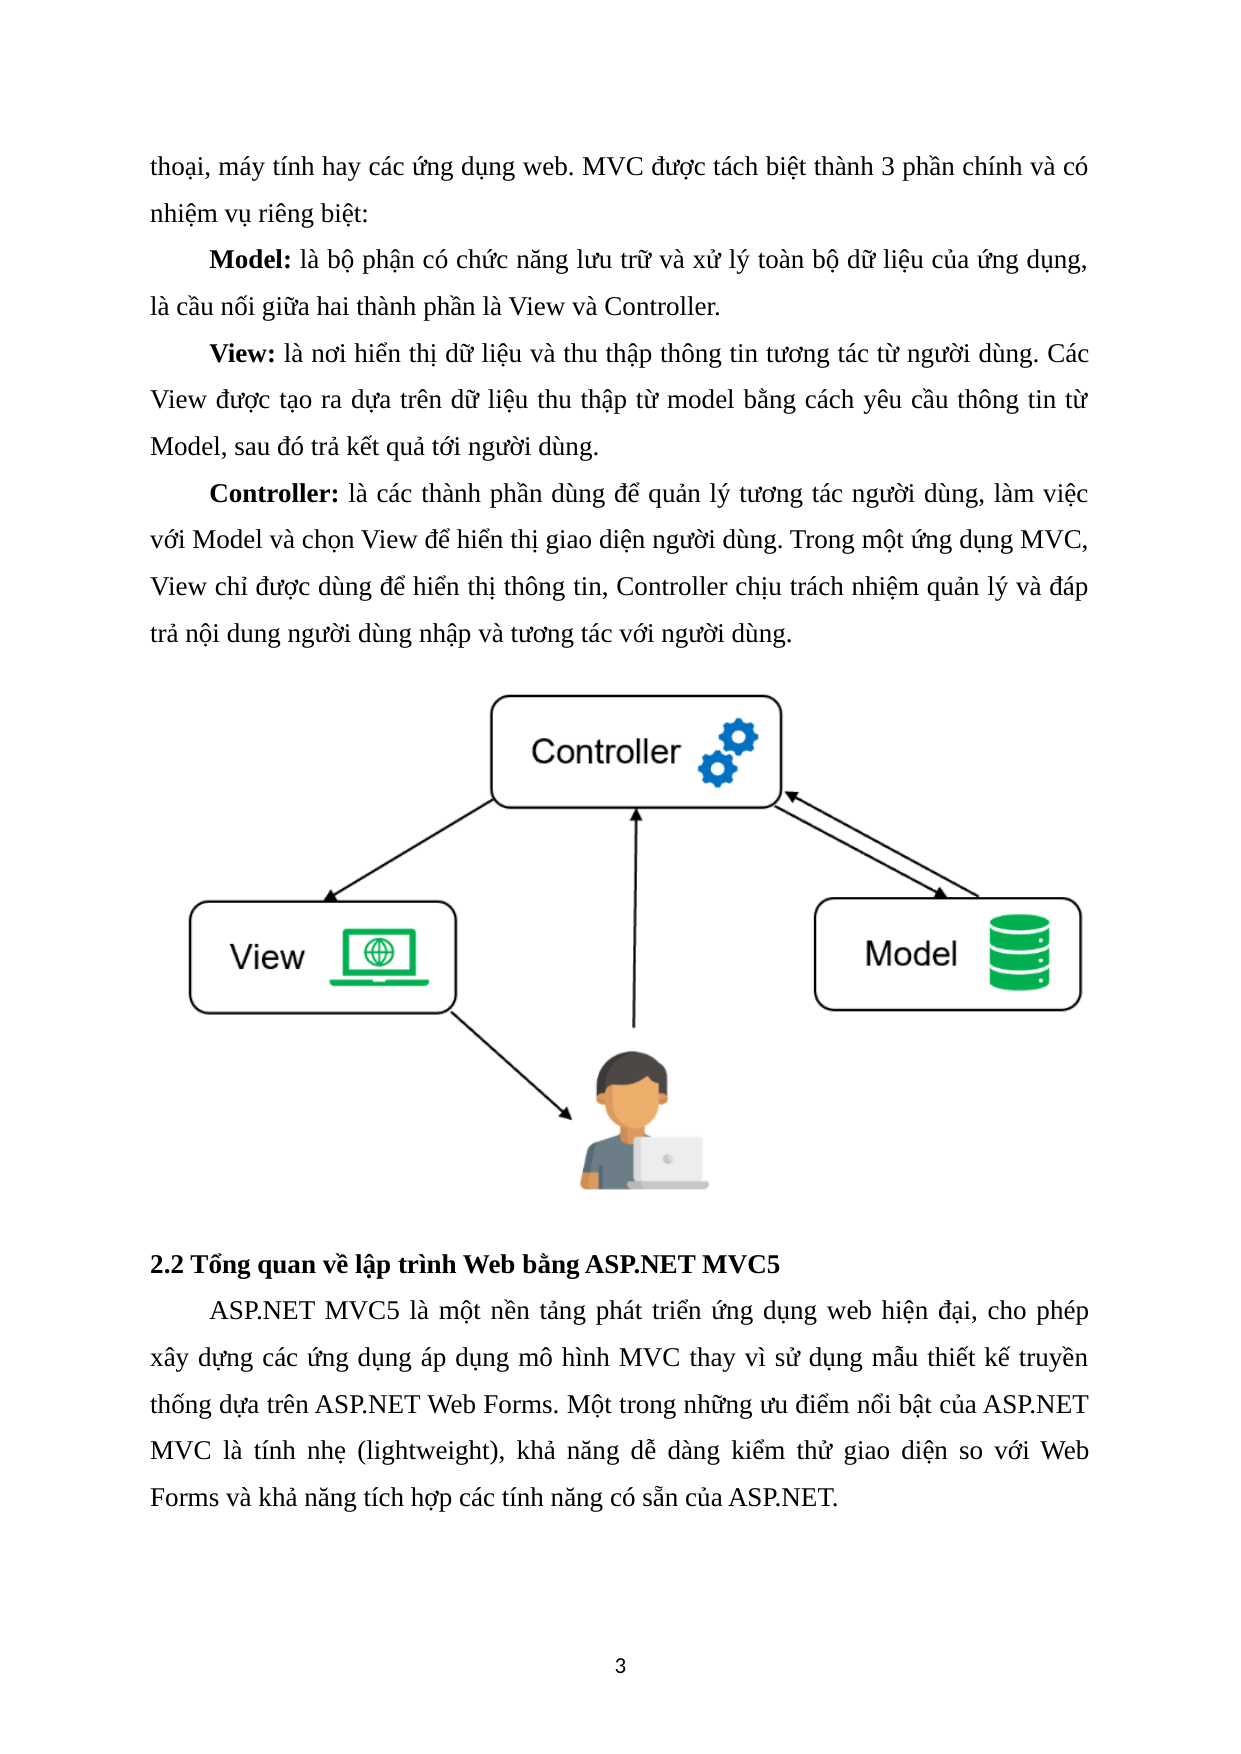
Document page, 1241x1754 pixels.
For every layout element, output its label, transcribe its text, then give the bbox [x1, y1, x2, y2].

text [150, 150, 1090, 228]
text View: là nơi hiển thị dữ liệu và thu thập thông tin tương tác từ người dùng. Các View được tạo ra dựa trên dữ liệu thu thập từ model bằng cách yêu cầu thông tin từ Model, sau đó trả kết quả tới người dùng. [150, 337, 1090, 461]
picture [150, 663, 1125, 1217]
text ASP.NET MVC5 là một nền tảng phát triển ứng dụng web hiện đại, cho phép xây dựng các ứng dụng áp dụng mô hình MVC thay vì sử dụng mẫu thiết kế truyền thống dựa trên ASP.NET Web Forms. Một trong những ưu điểm nổi bật của ASP.NET MVC là tính nhẹ (lightweight), khả năng dễ dàng kiểm thử giao diện so với Web Forms và khả năng tích hợp các tính năng có sẵn của ASP.NET. [150, 1294, 1090, 1512]
subtitle 2.2 Tổng quan về lập trình Web bằng ASP.NET MVC5 [150, 1248, 1090, 1279]
text Controller: là các thành phần dùng để quản lý tương tác người dùng, làm việc với Model và chọn View để hiển thị giao diện người dùng. Trong một ứng dụng MVC, View chỉ được dùng để hiển thị thông tin, Controller chịu trách nhiệm quản lý và đáp trả nội dung người dùng nhập và tương tác với người dùng. [150, 477, 1090, 648]
text Model: là bộ phận có chức năng lưu trữ và xử lý toàn bộ dữ liệu của ứng dụng, là cầu nối giữa hai thành phần là View và Controller. [150, 243, 1090, 321]
